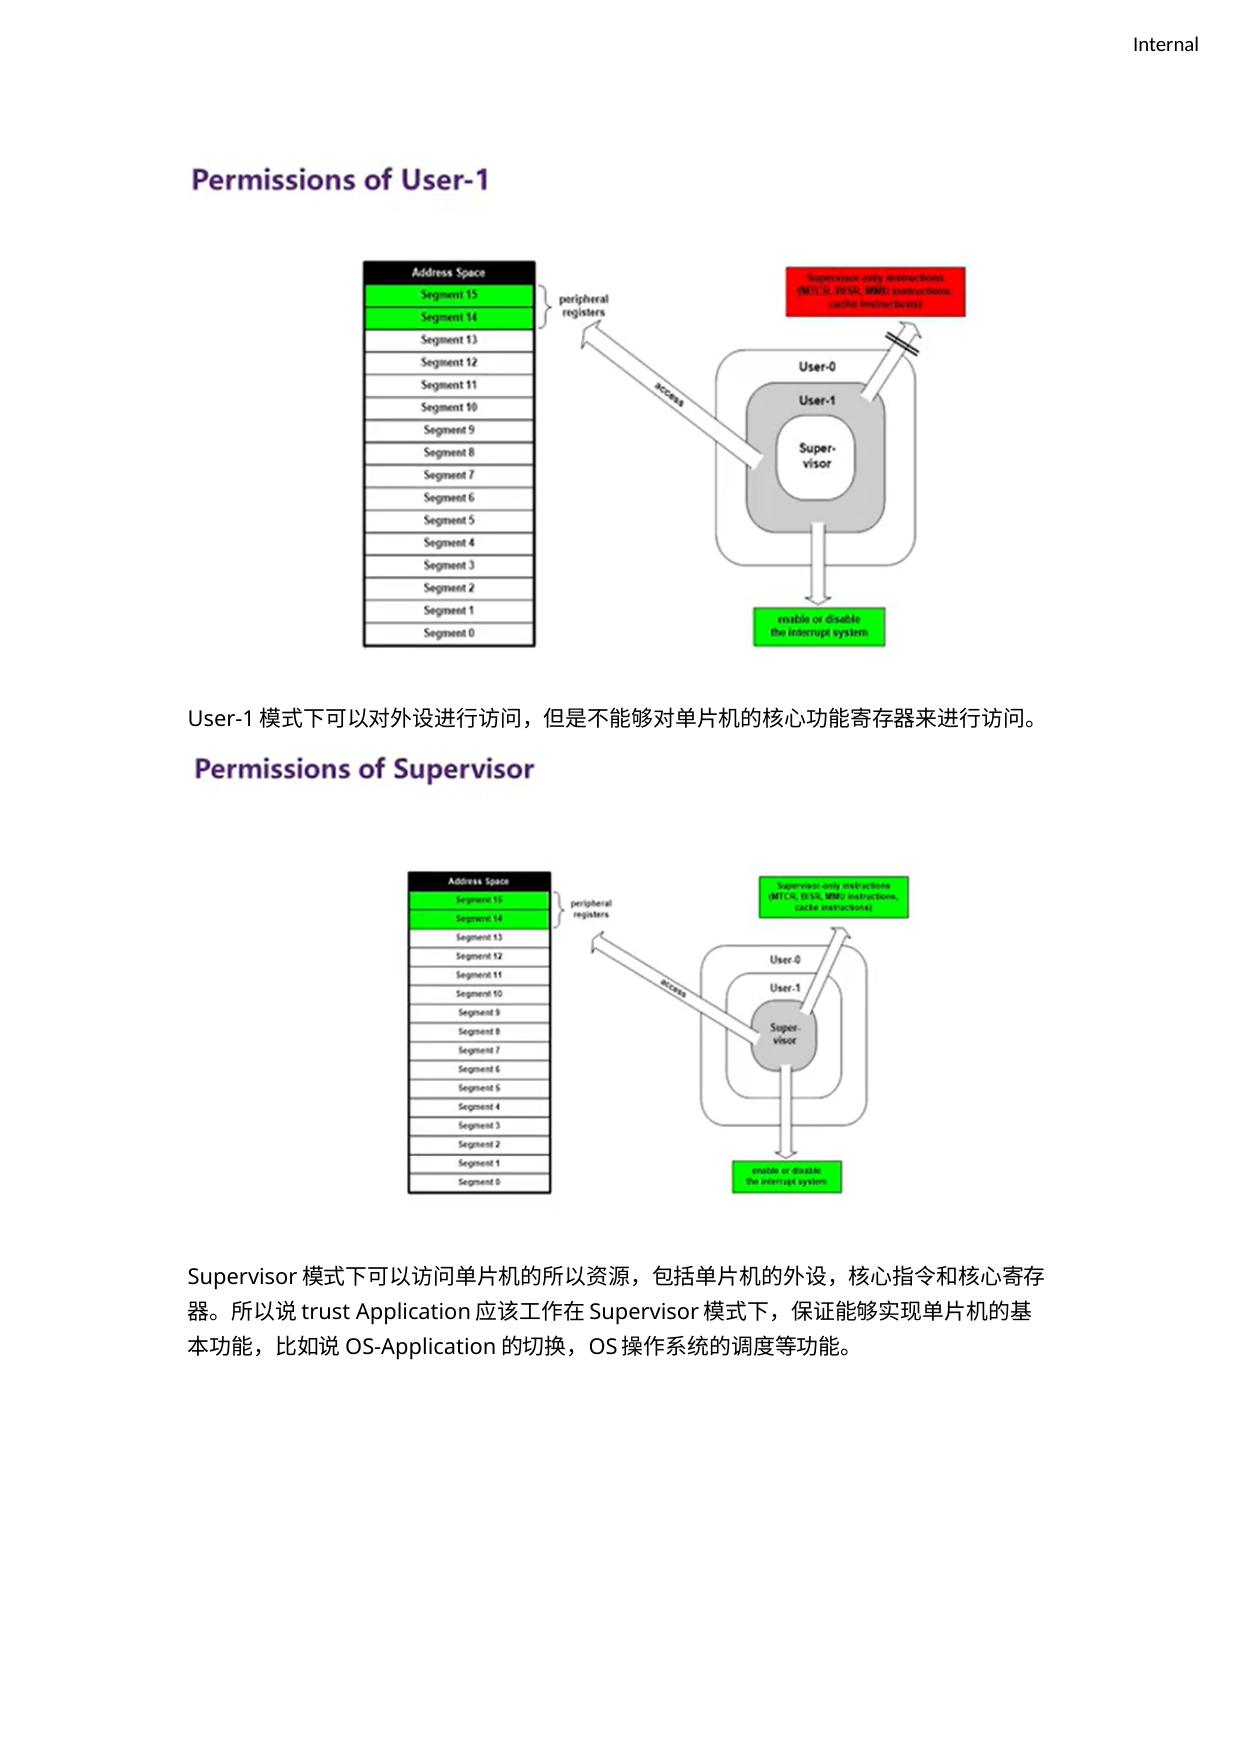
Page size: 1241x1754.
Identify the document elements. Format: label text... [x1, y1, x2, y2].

picture [187, 752, 979, 1228]
text Supervisor模式下可以访问单片机的所以资源，包括单片机的外设，核心指令和核心寄存器。所以说trust Application应该工作在Supervisor模式下，保证能够实现单片机的基本功能，比如说OS-Application的切换，OS操作系统的调度等功能。 [187, 1259, 1053, 1362]
text User-1模式下可以对外设进行访问，但是不能够对单片机的核心功能寄存器来进行访问。 [187, 701, 1053, 733]
picture [187, 162, 985, 650]
